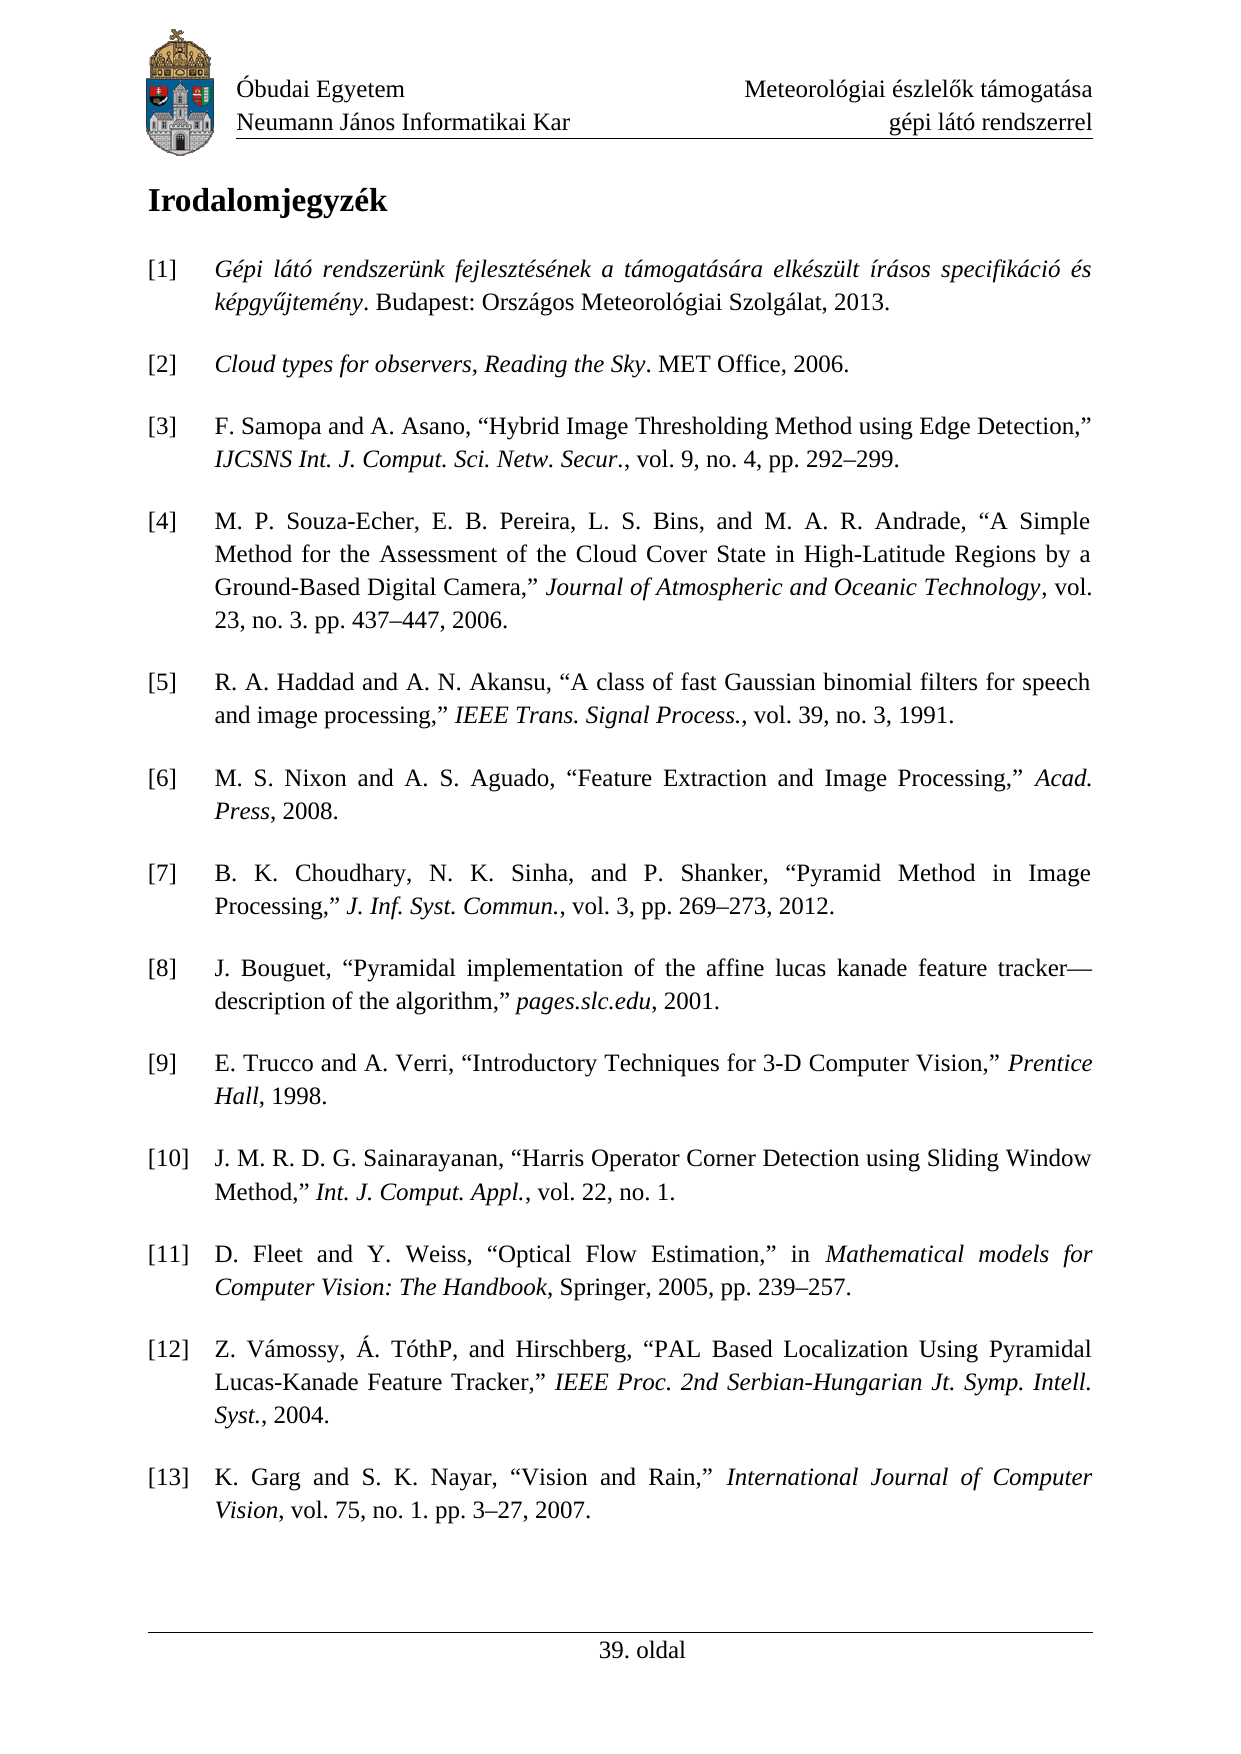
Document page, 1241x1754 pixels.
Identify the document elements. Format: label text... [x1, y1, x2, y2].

subtitle Irodalomjegyzék [148, 180, 1093, 219]
text [13] K. Garg and S. K. Nayar, “Vision and Rain,” International Journal of Computer Vision, vol. 75, no. 1. pp. 3–27, 2007. [148, 1462, 1093, 1524]
text [5] R. A. Haddad and A. N. Akansu, “A class of fast Gaussian binomial filters for speech and image processing,” IEEE Trans. Signal Process., vol. 39, no. 3, 1991. [148, 667, 1093, 729]
text [1] Gépi látó rendszerünk fejlesztésének a támogatására elkészült írásos specifikáció és képgyűjtemény. Budapest: Országos Meteorológiai Szolgálat, 2013. [148, 254, 1093, 315]
text [4] M. P. Souza-Echer, E. B. Pereira, L. S. Bins, and M. A. R. Andrade, “A Simple Method for the Assessment of the Cloud Cover State in High-Latitude Regions by a Ground-Based Digital Camera,” Journal of Atmospheric and Oceanic Technology, vol. 23, no. 3. pp. 437–447, 2006. [148, 506, 1093, 634]
text [8] J. Bouguet, “Pyramidal implementation of the affine lucas kanade feature tracker—description of the algorithm,” pages.slc.edu, 2001. [148, 953, 1093, 1015]
text [12] Z. Vámossy, Á. TóthP, and Hirschberg, “PAL Based Localization Using Pyramidal Lucas-Kanade Feature Tracker,” IEEE Proc. 2nd Serbian-Hungarian Jt. Symp. Intell. Syst., 2004. [148, 1334, 1093, 1429]
text [3] F. Samopa and A. Asano, “Hybrid Image Thresholding Method using Edge Detection,” IJCSNS Int. J. Comput. Sci. Netw. Secur., vol. 9, no. 4, pp. 292–299. [148, 411, 1093, 473]
picture [146, 28, 215, 157]
text [11] D. Fleet and Y. Weiss, “Optical Flow Estimation,” in Mathematical models for Computer Vision: The Handbook, Springer, 2005, pp. 239–257. [148, 1239, 1093, 1301]
text [10] J. M. R. D. G. Sainarayanan, “Harris Operator Corner Detection using Sliding Window Method,” Int. J. Comput. Appl., vol. 22, no. 1. [148, 1143, 1093, 1205]
text [7] B. K. Choudhary, N. K. Sinha, and P. Shanker, “Pyramid Method in Image Processing,” J. Inf. Syst. Commun., vol. 3, pp. 269–273, 2012. [148, 858, 1093, 920]
text [6] M. S. Nixon and A. S. Aguado, “Feature Extraction and Image Processing,” Acad. Press, 2008. [148, 763, 1093, 824]
text [9] E. Trucco and A. Verri, “Introductory Techniques for 3-D Computer Vision,” Prentice Hall, 1998. [148, 1048, 1093, 1110]
text [2] Cloud types for observers, Reading the Sky. MET Office, 2006. [148, 349, 1093, 378]
